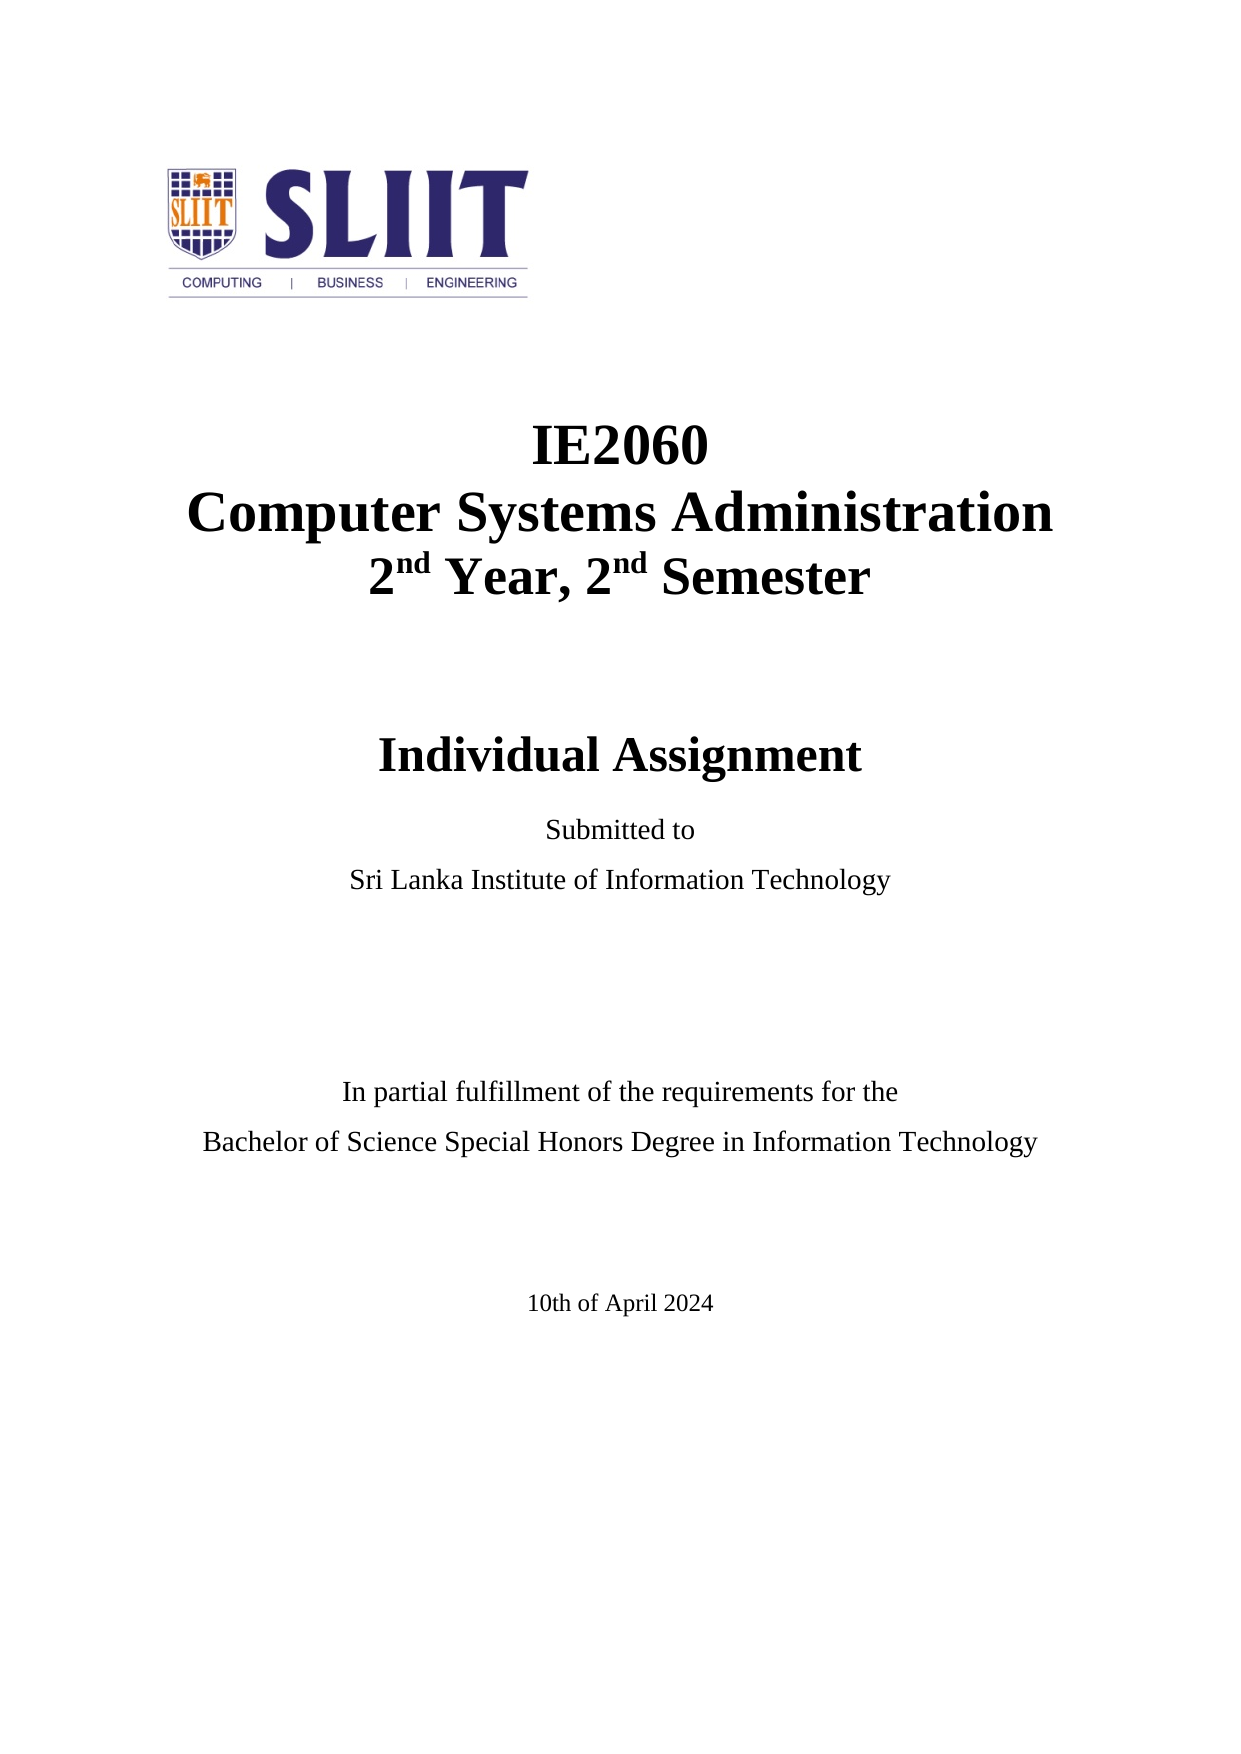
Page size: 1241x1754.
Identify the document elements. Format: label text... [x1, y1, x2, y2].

text Individual Assignment [150, 725, 1090, 783]
text Submitted to [150, 812, 1090, 846]
text IE2060 [150, 410, 1090, 477]
text Computer Systems Administration [150, 477, 1090, 544]
text 2nd Year, 2nd Semester [150, 544, 1090, 606]
text In partial fulfillment of the requirements for the [150, 1074, 1090, 1108]
text Sri Lanka Institute of Information Technology [150, 862, 1090, 896]
text 10th of April 2024 [150, 1288, 1090, 1317]
picture [150, 150, 546, 309]
text Bachelor of Science Special Honors Degree in Information Technology [150, 1124, 1090, 1158]
